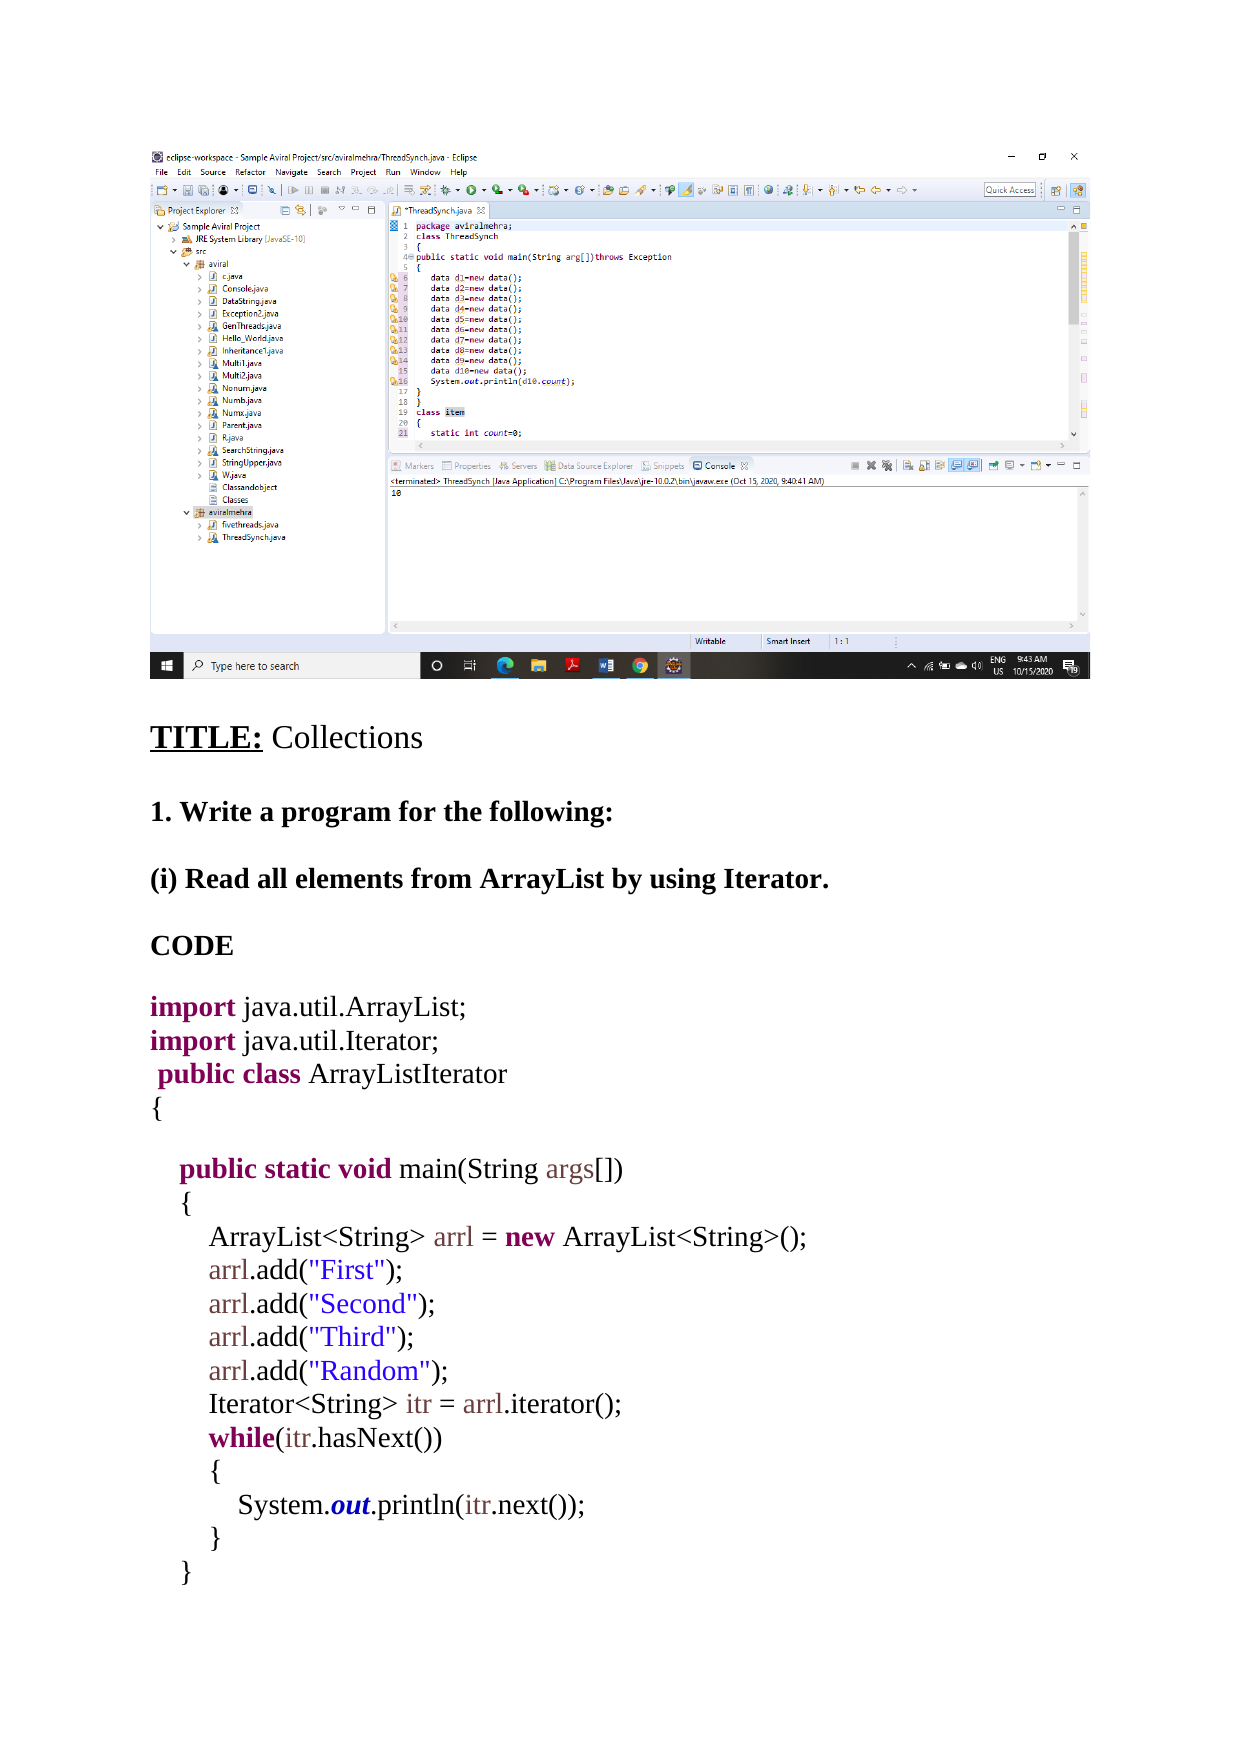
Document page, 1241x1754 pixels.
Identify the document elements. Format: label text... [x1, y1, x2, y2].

picture [150, 150, 1091, 679]
text TITLE: Collections [150, 717, 1090, 755]
text { [150, 1090, 1090, 1123]
text import java.util.Iterator; [150, 1023, 1090, 1056]
text } [150, 1521, 1090, 1554]
text arrl.add("Second"); [150, 1286, 1090, 1319]
text { [150, 1185, 1090, 1219]
text arrl.add("First"); [150, 1252, 1090, 1286]
text arrl.add("Random"); [150, 1353, 1090, 1386]
text public class ArrayListIterator [150, 1056, 1090, 1090]
text } [150, 1554, 1090, 1588]
text while(itr.hasNext()) [150, 1420, 1090, 1453]
text (i) Read all elements from ArrayList by using Iterator. [150, 861, 1090, 894]
text Iterator<String> itr = arrl.iterator(); [150, 1386, 1090, 1420]
text public static void main(String args[]) [150, 1152, 1090, 1185]
text CODE [150, 928, 1090, 961]
text System.out.println(itr.next()); [150, 1487, 1090, 1521]
text arrl.add("Third"); [150, 1319, 1090, 1353]
text import java.util.ArrayList; [150, 989, 1090, 1023]
text 1. Write a program for the following: [150, 794, 1090, 827]
text { [150, 1453, 1090, 1487]
text ArrayList<String> arrl = new ArrayList<String>(); [150, 1219, 1090, 1252]
